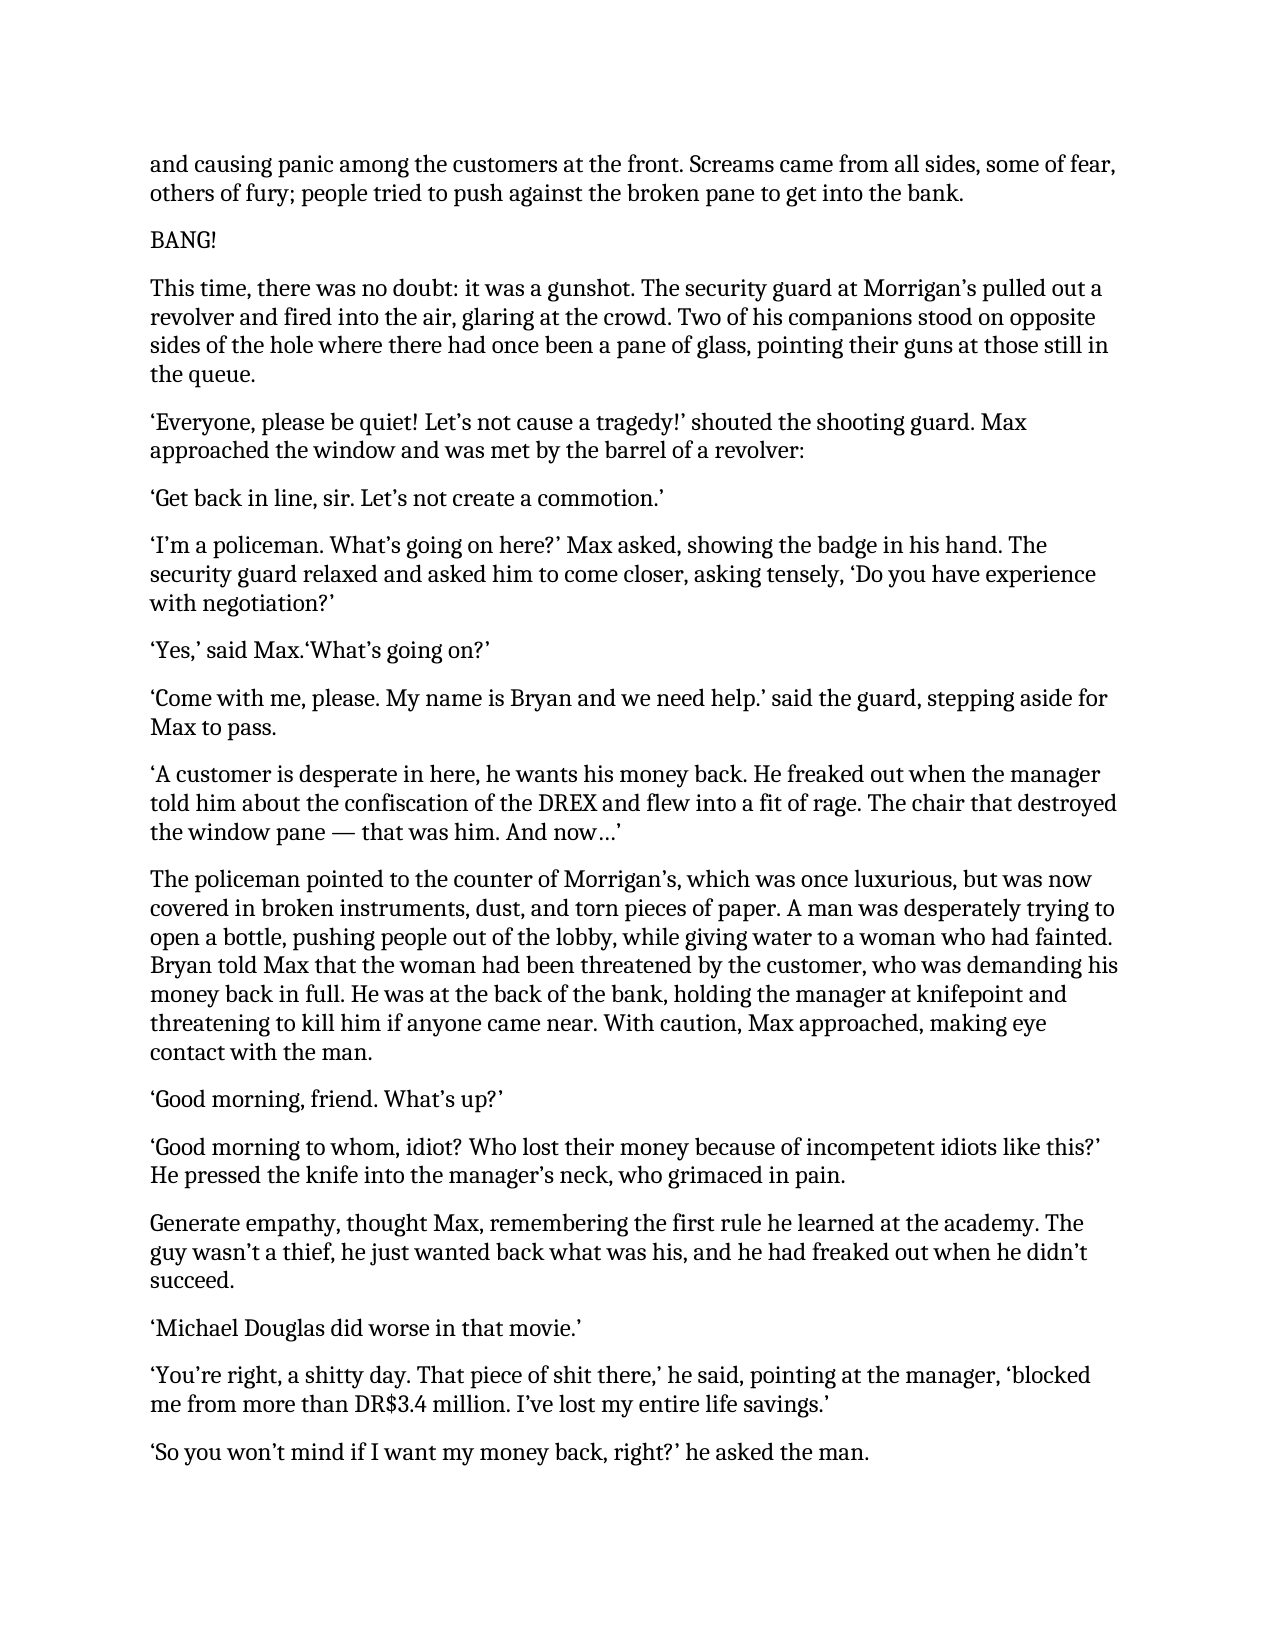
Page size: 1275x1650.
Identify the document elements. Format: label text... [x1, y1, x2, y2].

text BANG! [150, 226, 1125, 255]
text ‘Michael Douglas did worse in that movie.’ [150, 1314, 1125, 1342]
text The policeman pointed to the counter of Morrigan’s, which was once luxurious, but was now covered in broken instruments, dust, and torn pieces of paper. A man was desperately trying to open a bottle, pushing people out of the lobby, while giving water to a woman who had fainted. Bryan told Max that the woman had been threatened by the customer, who was demanding his money back in full. He was at the back of the bank, holding the manager at knifepoint and threatening to kill him if anyone came near. With caution, Max approached, making eye contact with the man. [150, 865, 1125, 1066]
text ‘Yes,’ said Max.‘What’s going on?’ [150, 636, 1125, 665]
text ‘You’re right, a shitty day. That piece of shit there,’ he said, pointing at the manager, ‘blocked me from more than DR$3.4 million. I’ve lost my entire life savings.’ [150, 1361, 1125, 1419]
text ‘Everyone, please be quiet! Let’s not cause a tragedy!’ shouted the shooting guard. Max approached the window and was met by the barrel of a revolver: [150, 407, 1125, 465]
text Generate empathy, thought Max, remembering the first rule he learned at the academy. The guy wasn’t a thief, he just wanted back what was his, and he had freaked out when he didn’t succeed. [150, 1209, 1125, 1295]
text ‘Get back in line, sir. Let’s not create a commotion.’ [150, 484, 1125, 512]
text ‘A customer is desperate in here, he wants his money back. He freaked out when the manager told him about the confiscation of the DREX and flew into a fit of rage. The chair that destroyed the window pane — that was him. And now…’ [150, 760, 1125, 846]
text ‘Good morning, friend. What’s up?’ [150, 1085, 1125, 1114]
text ‘Good morning to whom, idiot? Who lost their money because of incompetent idiots like this?’ He pressed the knife into the manager’s neck, who grimaced in pain. [150, 1132, 1125, 1190]
text ‘I’m a policeman. What’s going on here?’ Max asked, showing the badge in his hand. The security guard relaxed and asked him to come closer, asking tensely, ‘Do you have experience with negotiation?’ [150, 531, 1125, 617]
text ‘Come with me, please. My name is Bryan and we need help.’ said the guard, stepping aside for Max to pass. [150, 684, 1125, 741]
text This time, there was no doubt: it was a gunshot. The security guard at Morrigan’s pulled out a revolver and fired into the air, glaring at the crowd. Two of his companions stood on opposite sides of the hole where there had once been a pane of glass, pointing their guns at those still in the queue. [150, 274, 1125, 389]
text ‘So you won’t mind if I want my money back, right?’ he asked the man. [150, 1437, 1125, 1466]
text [150, 150, 1125, 207]
